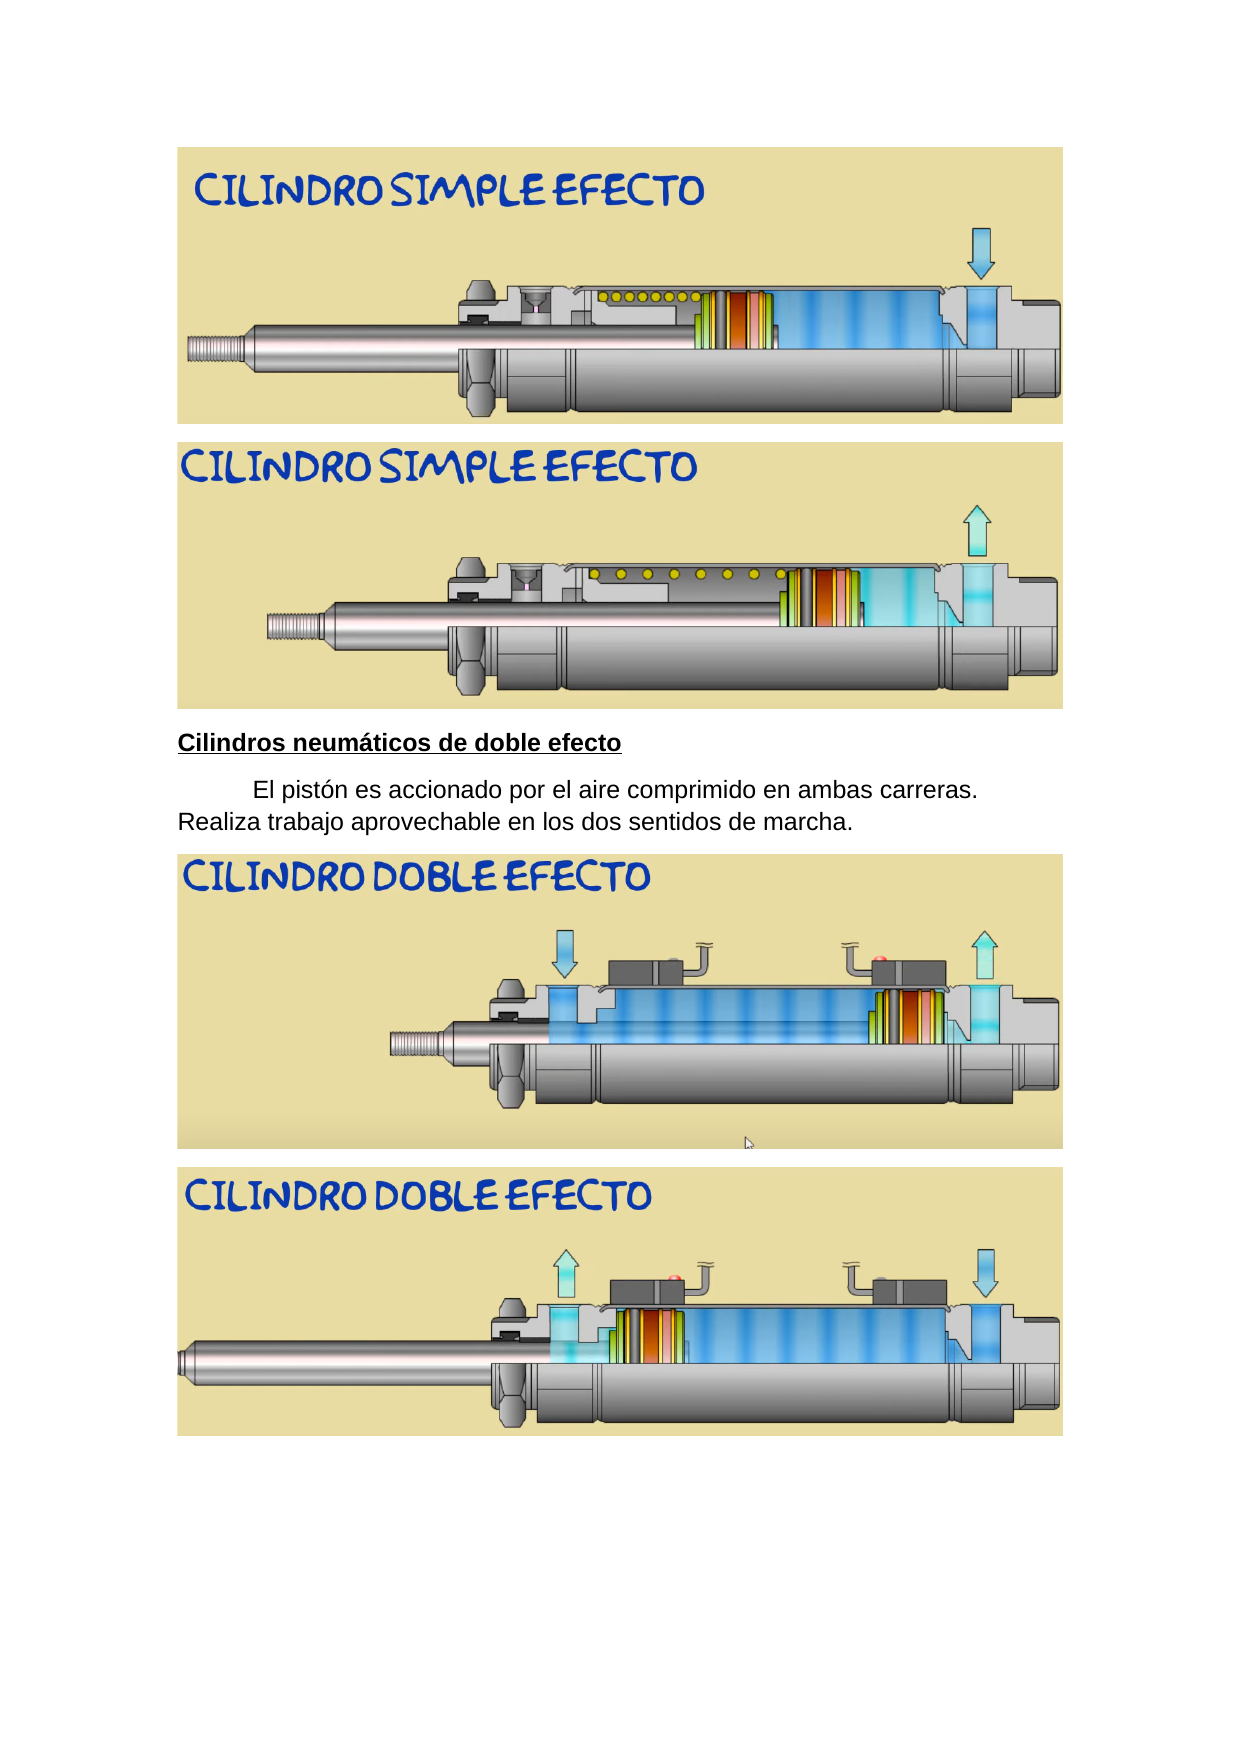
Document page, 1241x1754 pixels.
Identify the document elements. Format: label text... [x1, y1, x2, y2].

text El pistón es accionado por el aire comprimido en ambas carreras. Realiza trabajo aprovechable en los dos sentidos de marcha. [177, 775, 1063, 835]
text Cilindros neumáticos de doble efecto [177, 728, 1063, 756]
picture [177, 1167, 1063, 1436]
picture [177, 854, 1063, 1149]
picture [177, 147, 1063, 424]
picture [177, 442, 1063, 709]
